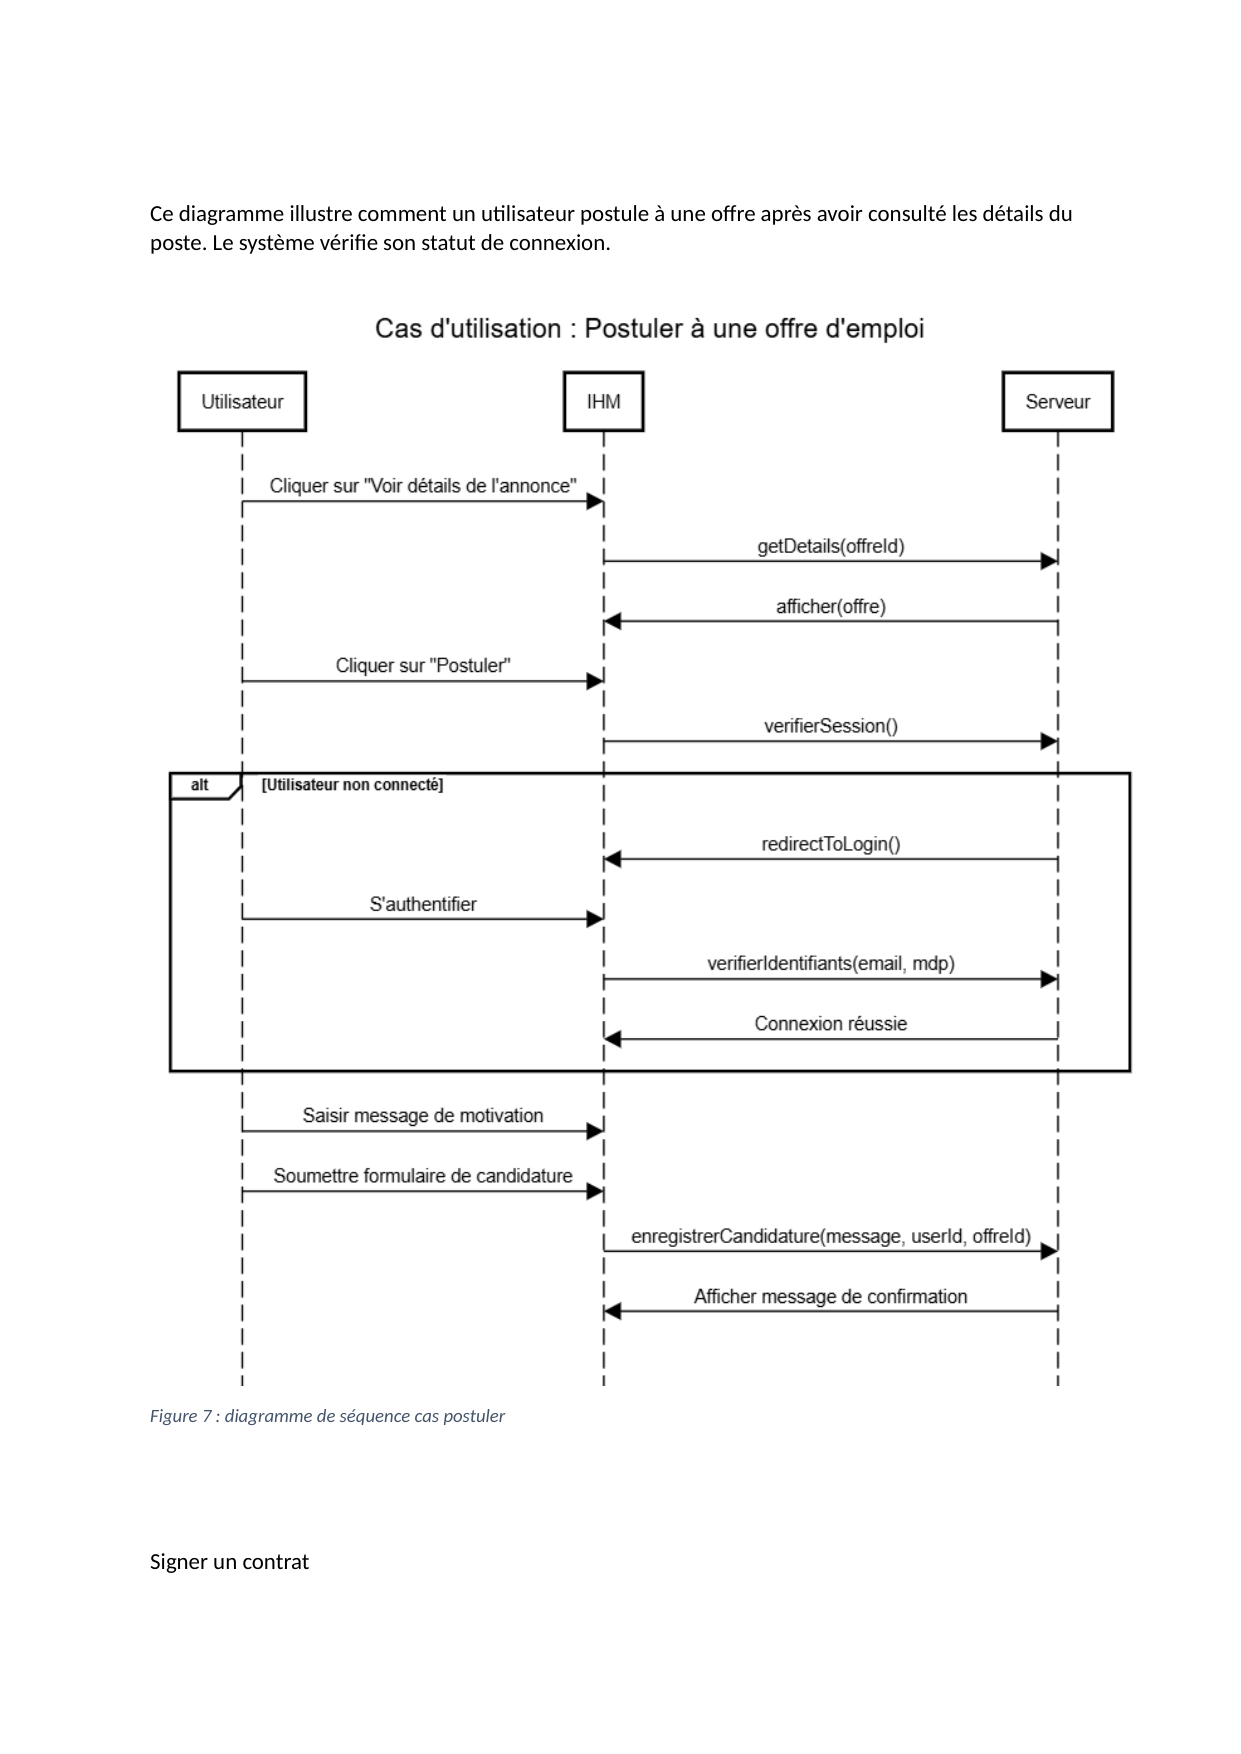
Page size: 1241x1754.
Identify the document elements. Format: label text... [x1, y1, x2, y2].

text Figure 7 : diagramme de séquence cas postuler [150, 1404, 1090, 1427]
picture [150, 305, 1150, 1386]
text Ce diagramme illustre comment un utilisateur postule à une offre après avoir consulté les détails du poste. Le système vérifie son statut de connexion. [150, 199, 1090, 256]
subtitle Signer un contrat [150, 1547, 1090, 1575]
